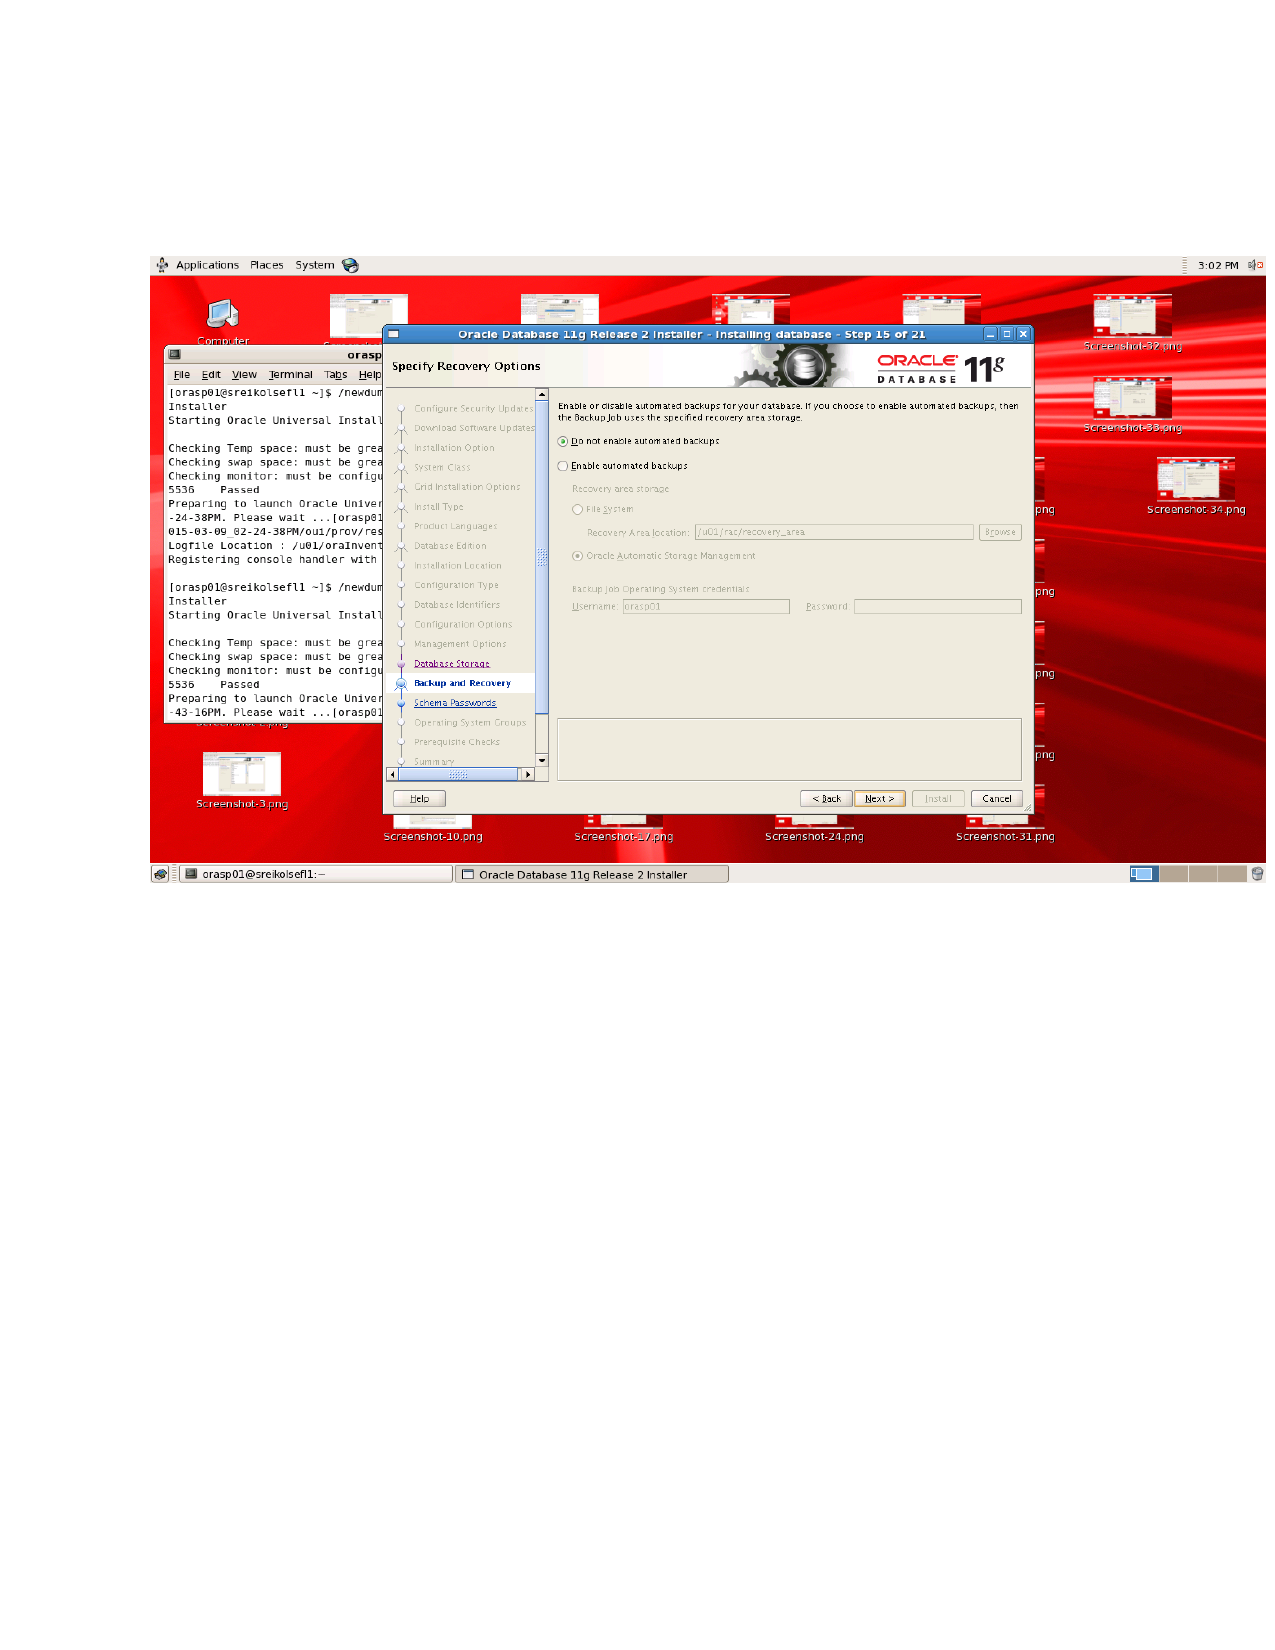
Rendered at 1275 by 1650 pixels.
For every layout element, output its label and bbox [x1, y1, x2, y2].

picture [150, 256, 1266, 883]
